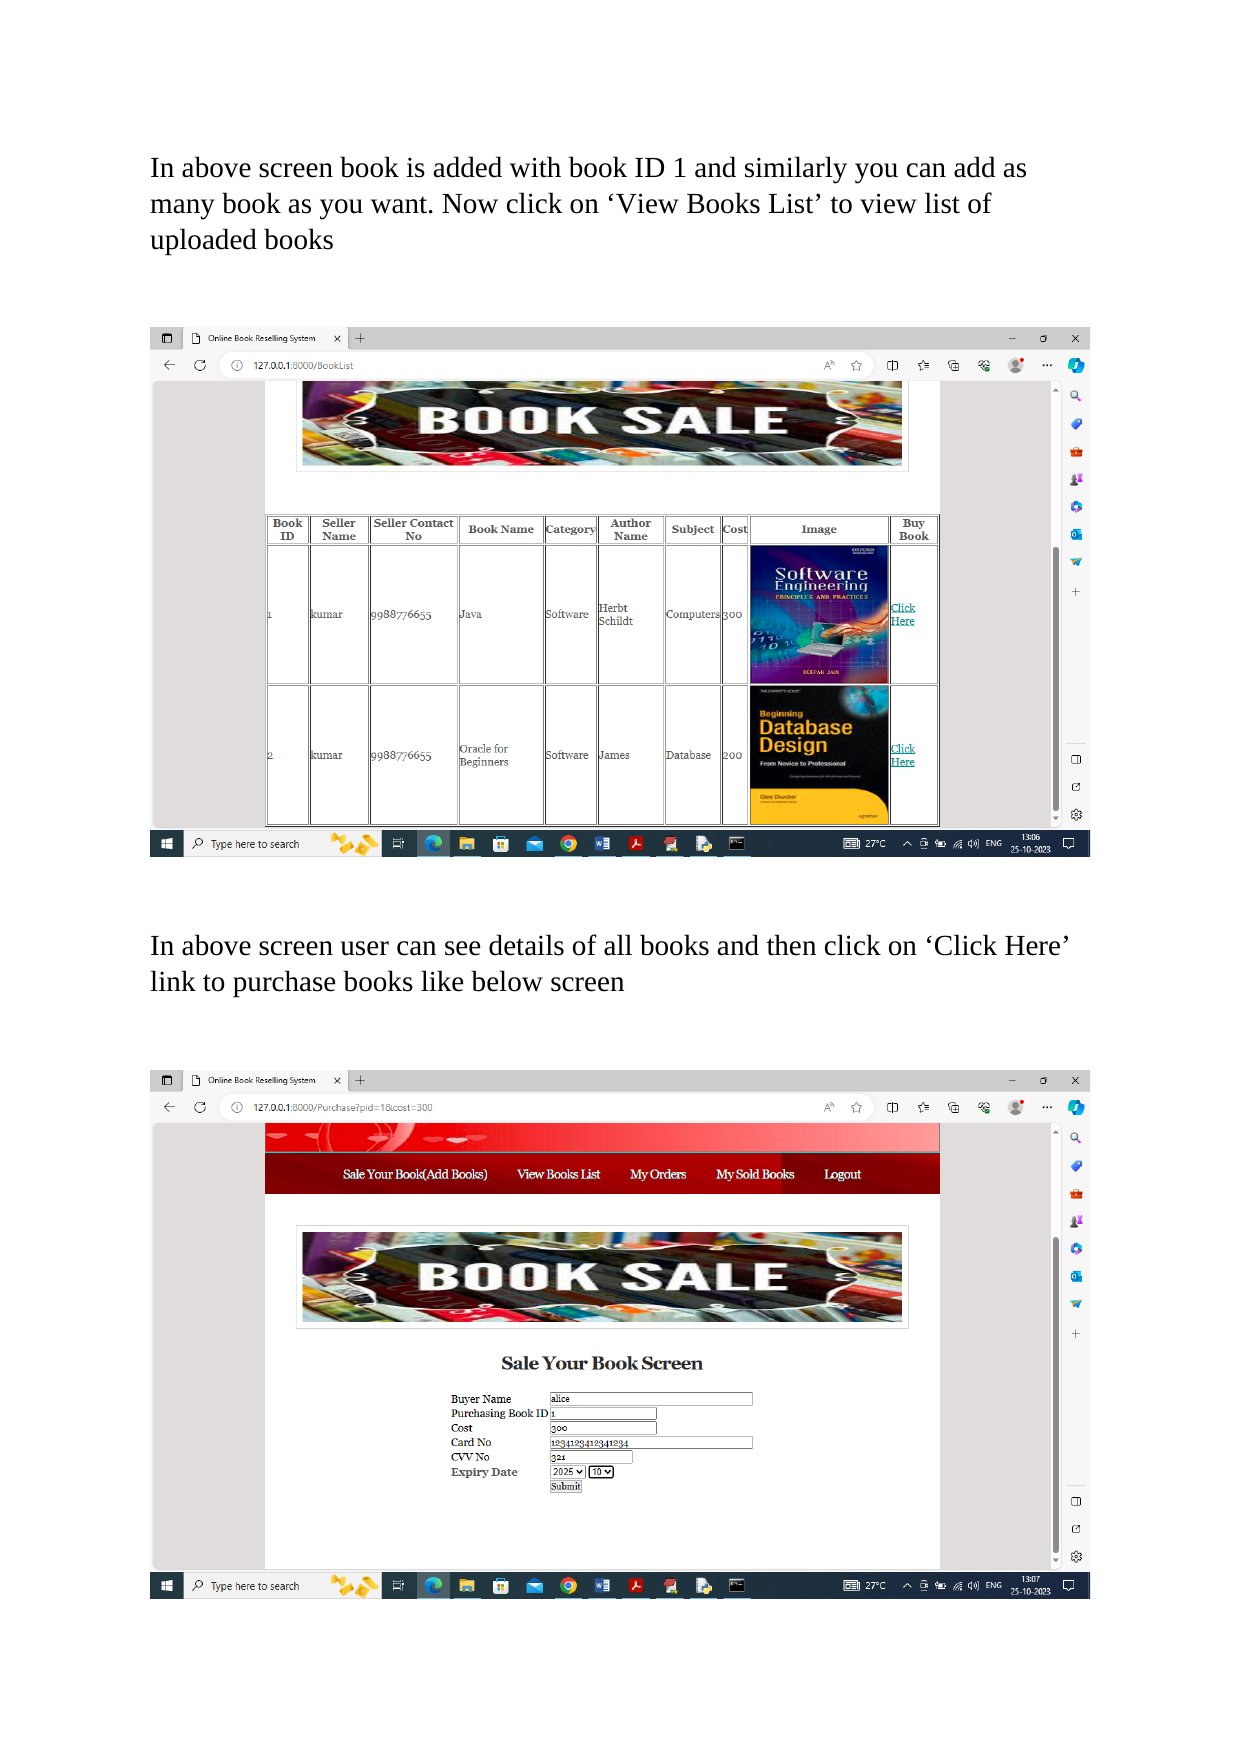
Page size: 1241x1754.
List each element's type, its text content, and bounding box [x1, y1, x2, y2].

text In above screen user can see details of all books and then click on ‘Click Here’ link to purchase books like below screen [150, 928, 1090, 998]
text In above screen book is added with book ID 1 and similarly you can add as many book as you want. Now click on ‘View Books List’ to view list of uploaded books [150, 150, 1090, 256]
picture [150, 1070, 1091, 1599]
picture [150, 327, 1091, 857]
